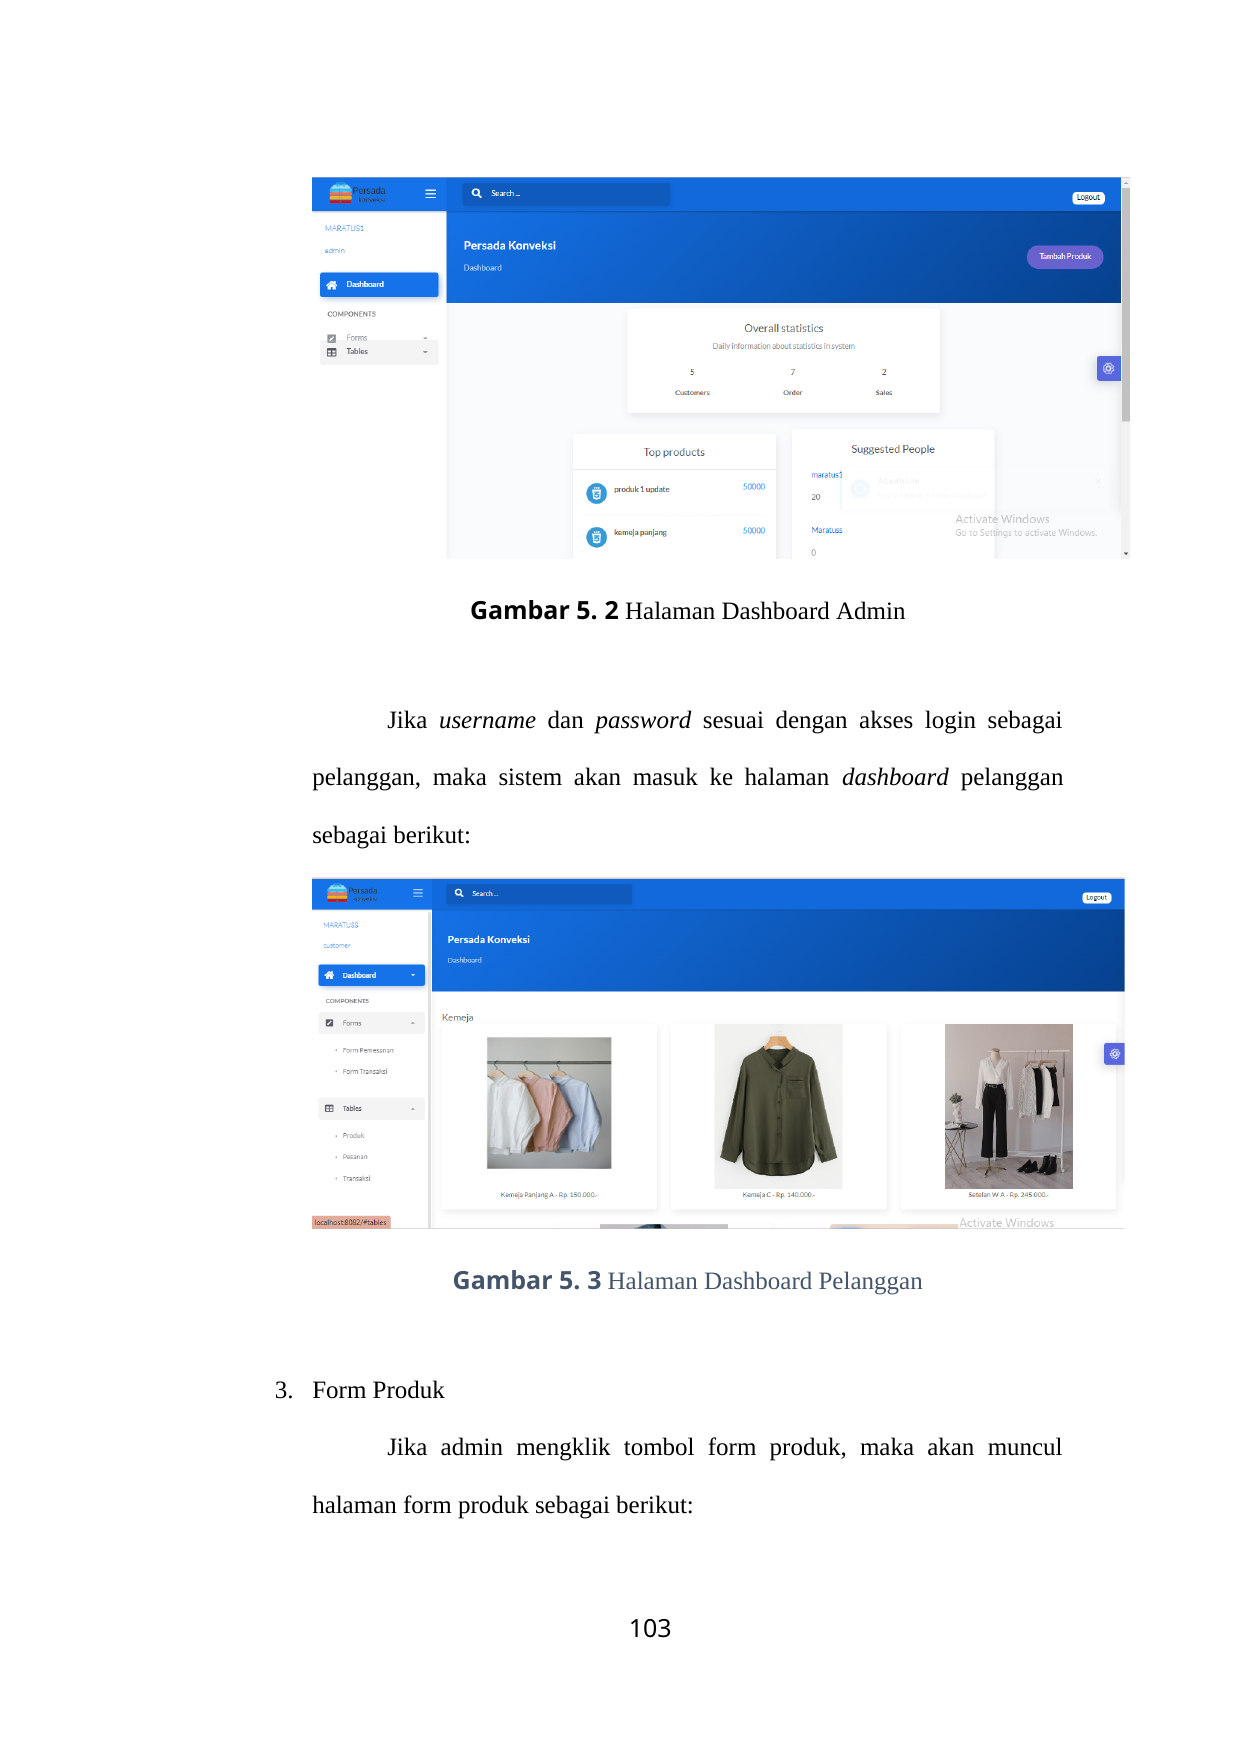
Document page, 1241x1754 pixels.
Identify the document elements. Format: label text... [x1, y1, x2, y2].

text Gambar 5. 2 Halaman Dashboard Admin [237, 593, 1063, 627]
picture [312, 177, 1131, 559]
list Form Produk [274, 1375, 1063, 1403]
text Jika admin mengklik tombol form produk, maka akan muncul halaman form produk sebagai berikut: [312, 1432, 1063, 1518]
picture [312, 877, 1125, 1229]
text Jika username dan password sesuai dengan akses login sebagai pelanggan, maka sistem akan masuk ke halaman dashboard pelanggan sebagai berikut: [312, 705, 1063, 849]
text Gambar 5. 3 Halaman Dashboard Pelanggan [237, 1262, 1063, 1296]
